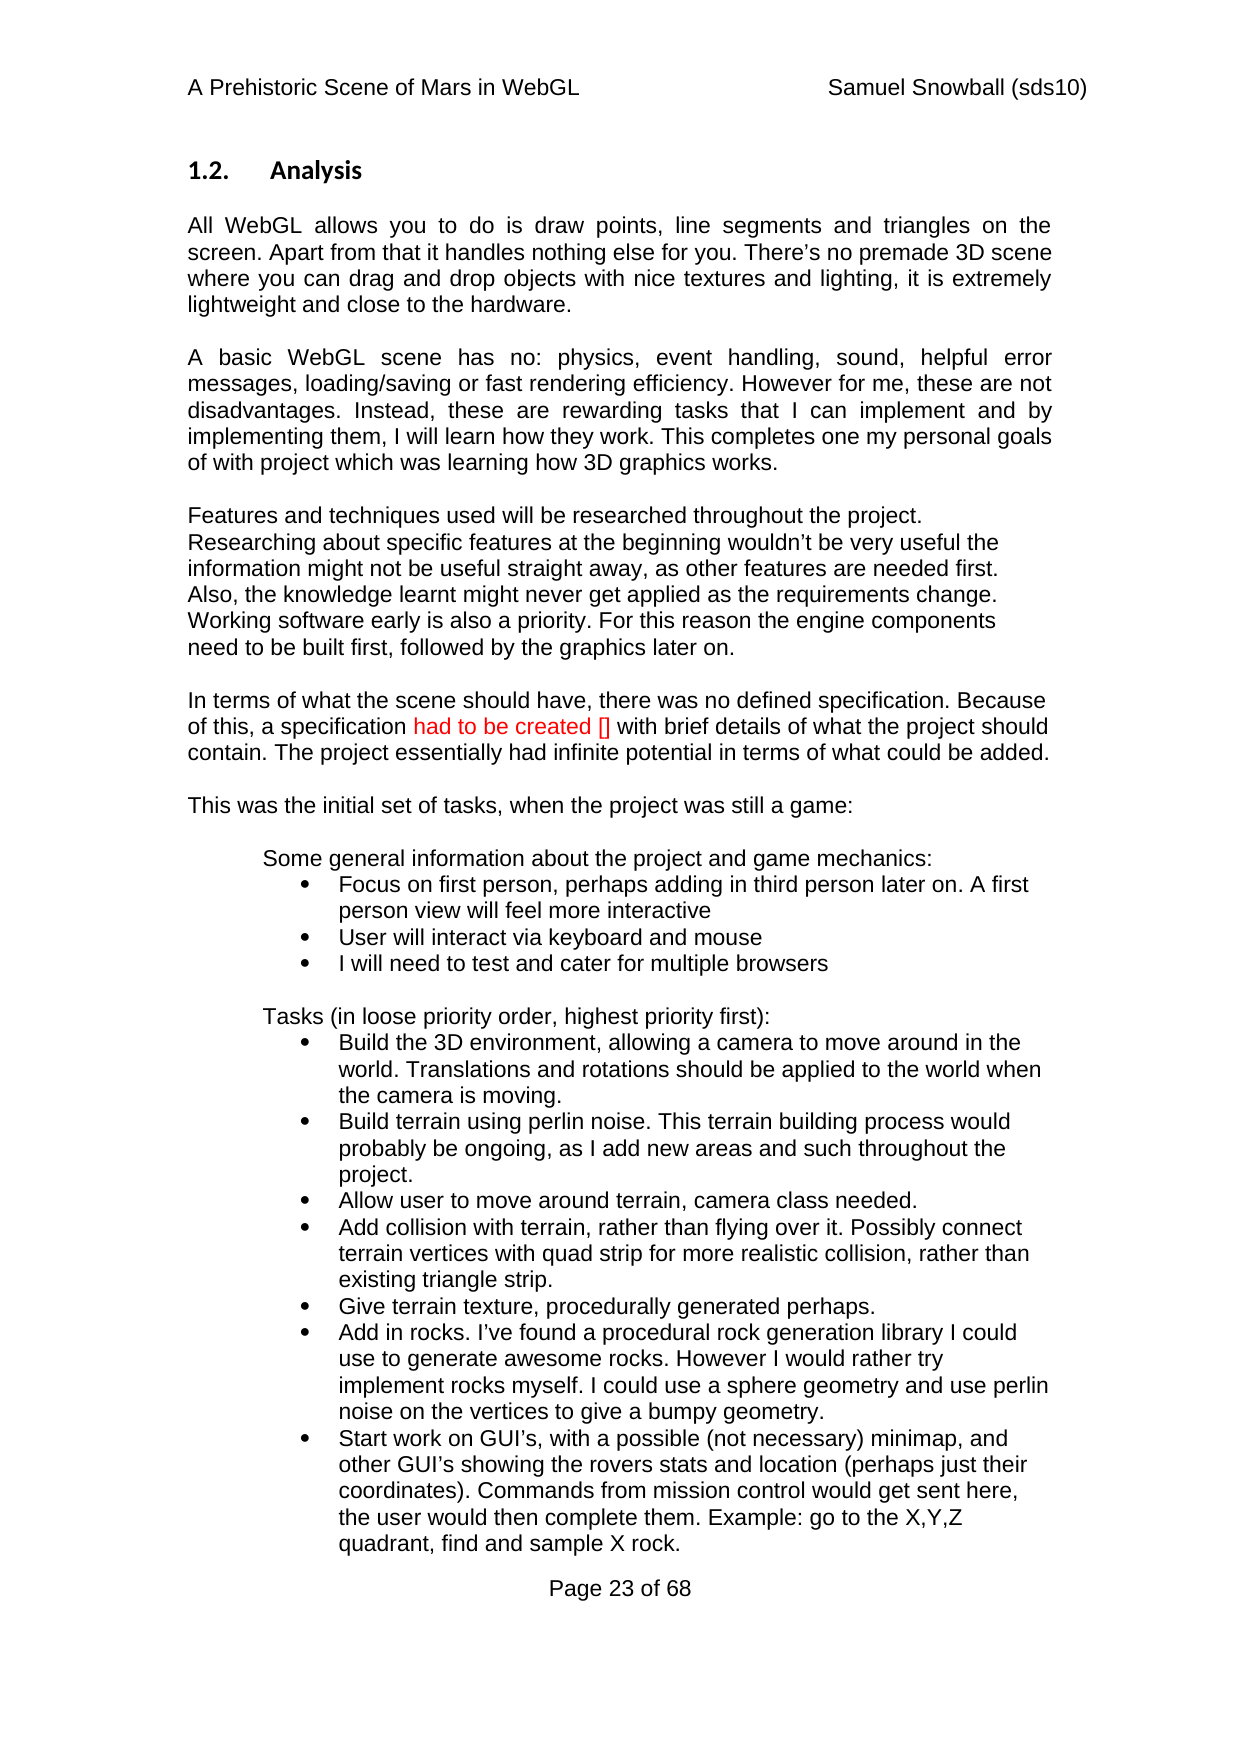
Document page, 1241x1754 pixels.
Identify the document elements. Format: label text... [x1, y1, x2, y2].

text Features and techniques used will be researched throughout the project. Researching about specific features at the beginning wouldn’t be very useful the information might not be useful straight away, as other features are needed first. Also, the knowledge learnt might never get applied as the requirements change. Working software early is also a priority. For this reason the engine components need to be built first, followed by the graphics later on. [187, 502, 1053, 660]
list Add in rocks. I’ve found a procedural rock generation library I could use to generate awesome rocks. However I would rather try implement rocks myself. I could use a sphere geometry and use perlin noise on the vertices to give a bumpy geometry. [301, 1319, 1053, 1424]
list I will need to test and cater for multiple browsers [301, 950, 1053, 976]
text Tasks (in loose priority order, highest priority first): [187, 1003, 1053, 1029]
list Allow user to move around terrain, camera class needed. [301, 1187, 1053, 1214]
list User will interact via keyboard and mouse [301, 924, 1053, 950]
list Start work on GUI’s, with a possible (not necessary) minimap, and other GUI’s showing the rovers stats and location (perhaps just their coordinates). Commands from mission control would get sent here, the user would then complete them. Example: go to the X,Y,Z quadrant, find and sample X rock. [301, 1424, 1053, 1556]
text All WebGL allows you to do is draw points, line segments and triangles on the screen. Apart from that it handles nothing else for you. There’s no premade 3D scene where you can drag and drop objects with nice textures and lighting, it is extremely lightweight and close to the hardware. [187, 212, 1053, 318]
list Give terrain texture, procedurally generated perhaps. [301, 1293, 1053, 1319]
text Some general information about the project and game mechanics: [187, 845, 1053, 871]
list Build the 3D environment, allowing a camera to move around in the world. Translations and rotations should be applied to the world when the camera is moving. [301, 1029, 1053, 1108]
subtitle Analysis [187, 153, 1053, 186]
text A basic WebGL scene has no: physics, event handling, sound, helpful error messages, loading/saving or fast rendering efficiency. However for me, these are not disadvantages. Instead, these are rewarding tasks that I can implement and by implementing them, I will learn how they work. This completes one my personal goals of with project which was learning how 3D graphics works. [187, 344, 1053, 476]
text In terms of what the scene should have, there was no defined specification. Because of this, a specification had to be created [] with brief details of what the project should contain. The project essentially had infinite potential in terms of what could be added. [187, 687, 1053, 766]
text This was the initial set of tasks, when the project was still a game: [187, 792, 1053, 818]
list Add collision with terrain, rather than flying over it. Possibly connect terrain vertices with quad strip for more realistic collision, rather than existing triangle strip. [301, 1214, 1053, 1293]
list Focus on first person, perhaps adding in third person later on. A first person view will feel more interactive [301, 871, 1053, 924]
list Build terrain using perlin noise. This terrain building process would probably be ongoing, as I add new areas and such throughout the project. [301, 1108, 1053, 1187]
